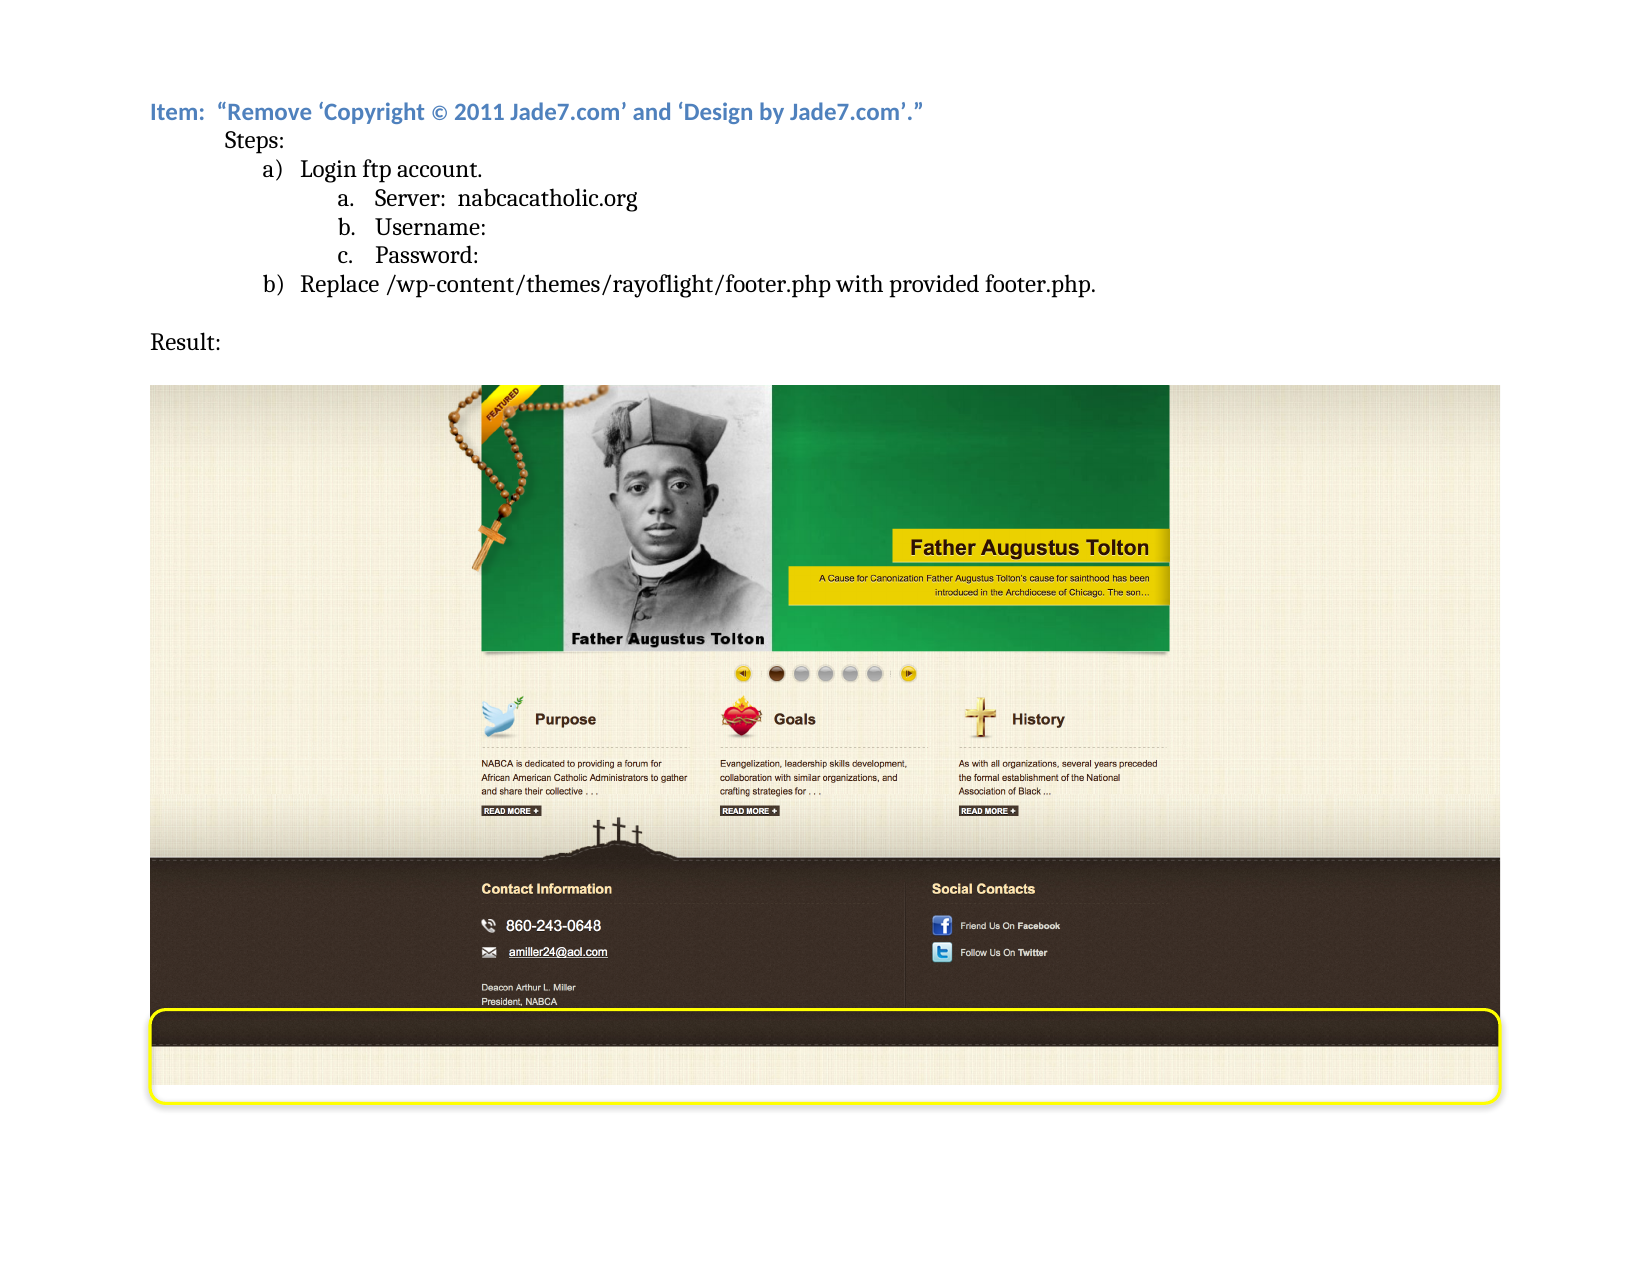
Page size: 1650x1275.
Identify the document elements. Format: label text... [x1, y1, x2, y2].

list Password: [337, 241, 1500, 270]
list Replace /wp-content/themes/rayoflight/footer.php with provided footer.php. [262, 270, 1500, 299]
picture [152, 1012, 1498, 1085]
picture [150, 385, 1500, 1016]
text Result: [150, 328, 1500, 356]
text Steps: [225, 126, 1500, 155]
list Username: [337, 213, 1500, 241]
list Login ftp account. [262, 155, 1500, 184]
list Server: nabcacatholic.org [337, 184, 1500, 213]
subtitle Item: “Remove ‘Copyright © 2011 Jade7.com’ and ‘Design by Jade7.com’.” [150, 96, 1500, 126]
